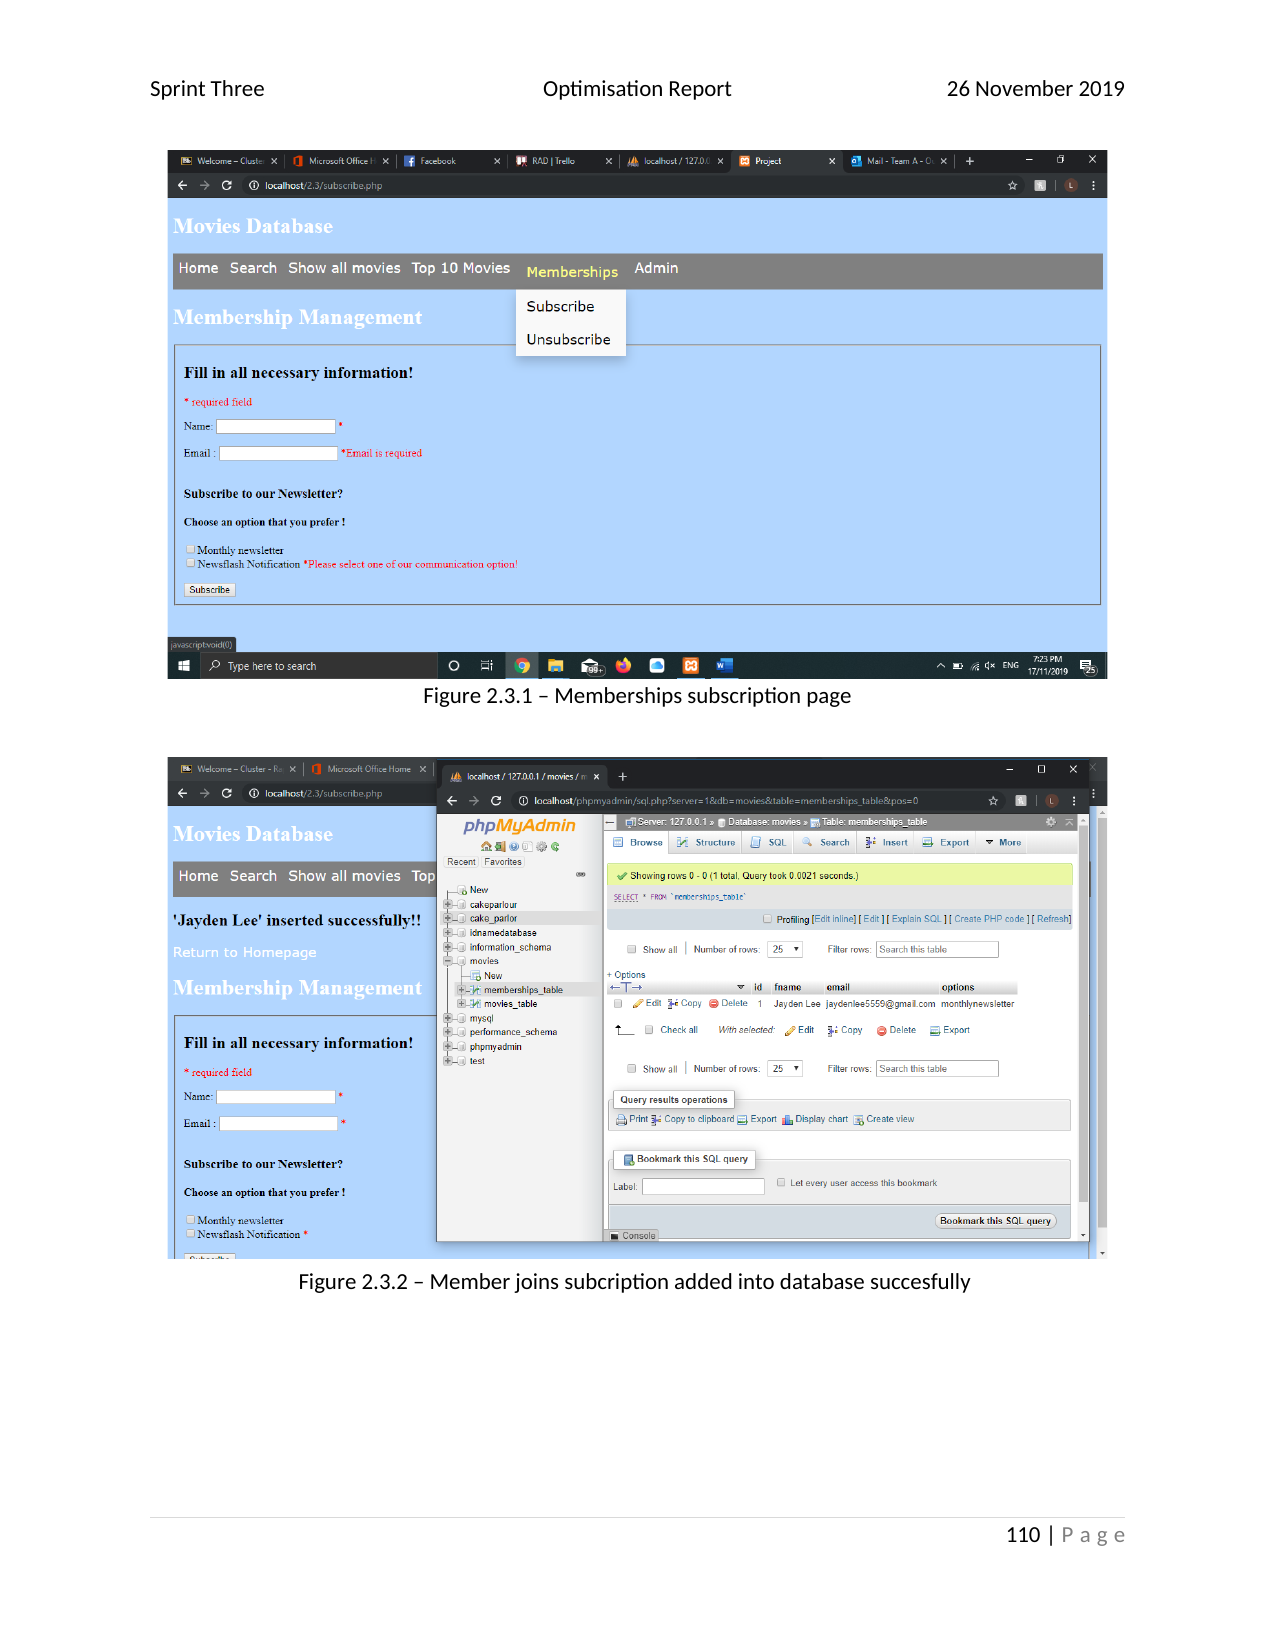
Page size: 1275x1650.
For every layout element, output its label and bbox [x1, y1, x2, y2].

text [150, 150, 1125, 709]
picture [167, 757, 1108, 1259]
picture [167, 150, 1108, 679]
text [150, 728, 1125, 1295]
